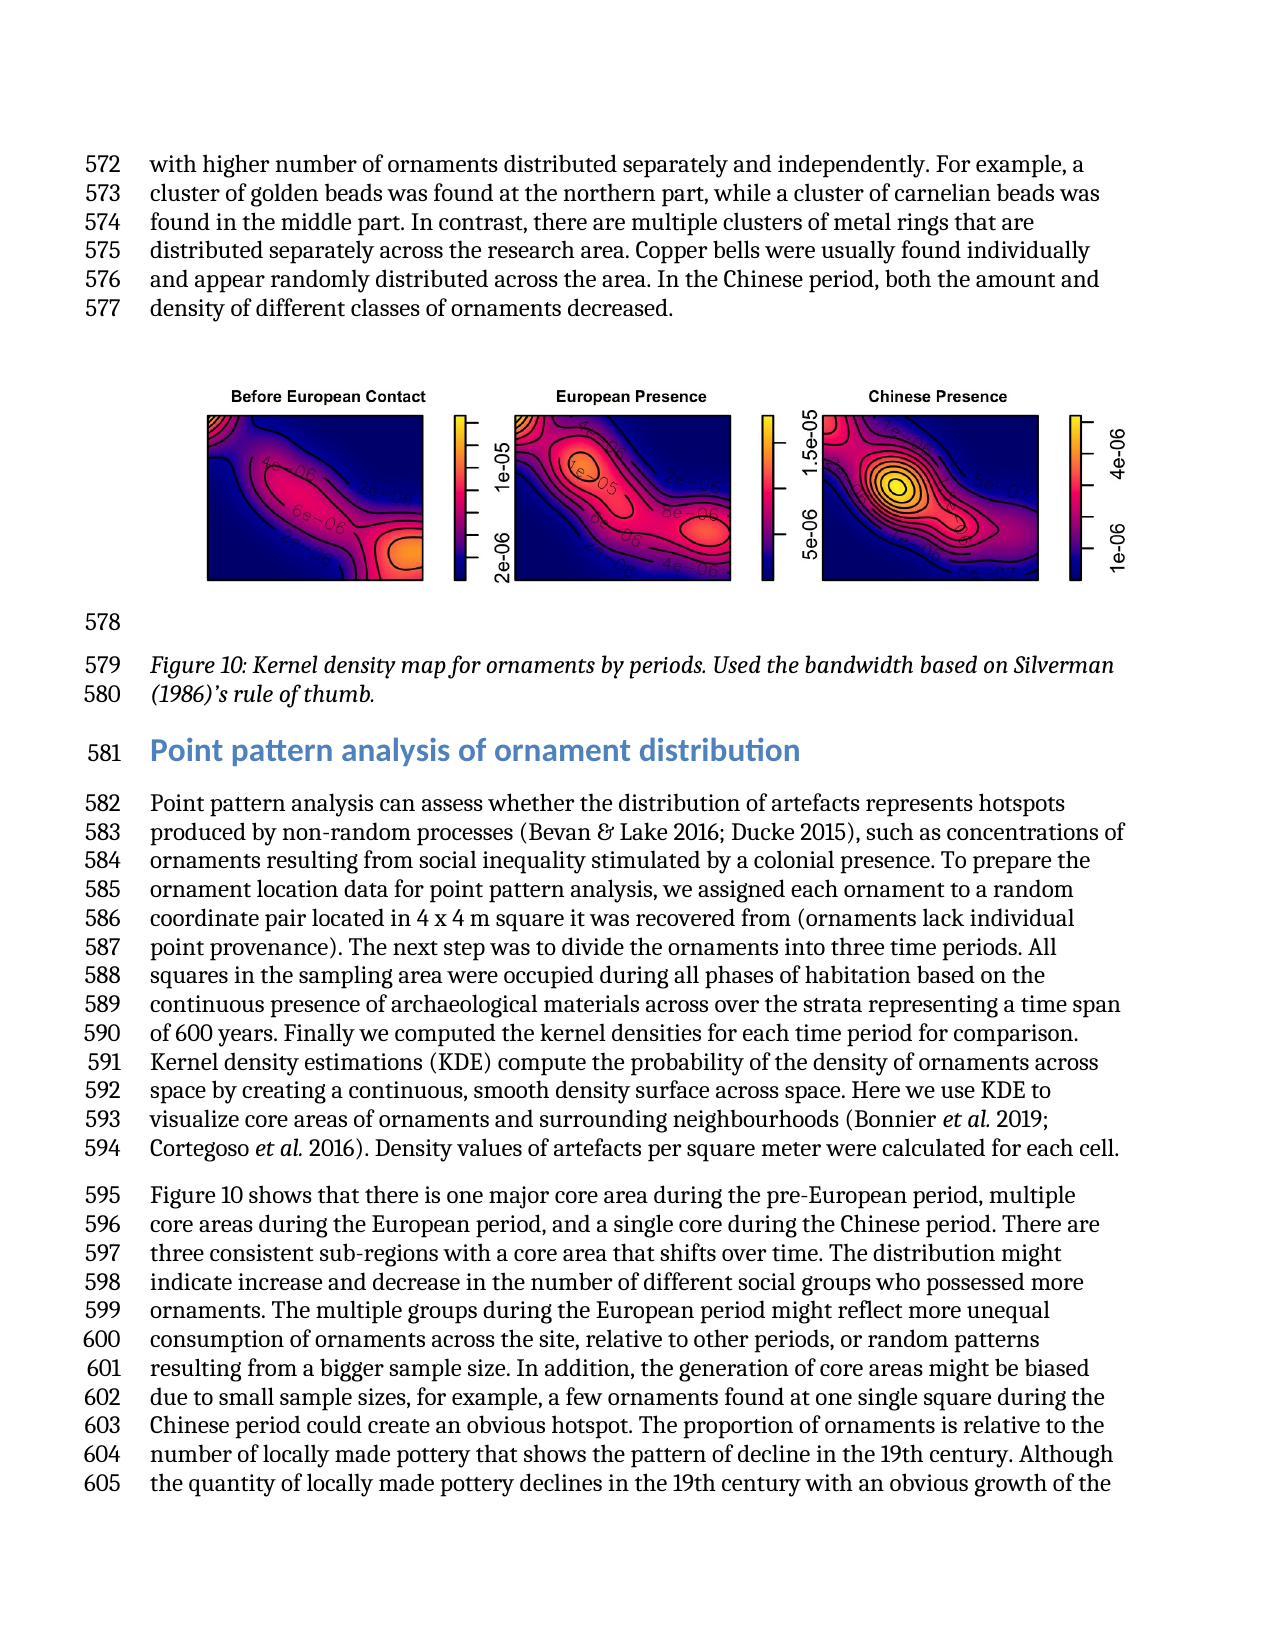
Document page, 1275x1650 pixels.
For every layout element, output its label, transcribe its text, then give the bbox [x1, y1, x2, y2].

subtitle Point pattern analysis of ornament distribution [150, 729, 1125, 770]
text Point pattern analysis can assess whether the distribution of artefacts represents hotspots produced by non-random processes (Bevan & Lake 2016; Ducke 2015), such as concentrations of ornaments resulting from social inequality stimulated by a colonial presence. To prepare the ornament location data for point pattern analysis, we assigned each ornament to a random coordinate pair located in 4 x 4 m square it was recovered from (ornaments lack individual point provenance). The next step was to divide the ornaments into three time periods. All squares in the sampling area were occupied during all phases of habitation based on the continuous presence of archaeological materials across over the strata representing a time span of 600 years. Finally we computed the kernel densities for each time period for comparison. Kernel density estimations (KDE) compute the probability of the density of ornaments across space by creating a continuous, smooth density surface across space. Here we use KDE to visualize core areas of ornaments and surrounding neighbourhoods (Bonnier et al. 2019; Cortegoso et al. 2016). Density values of artefacts per square meter were calculated for each cell. [150, 789, 1125, 1162]
text Figure 10: Kernel density map for ornaments by periods. Used the bandwidth based on Silverman (1986)’s rule of thumb. [150, 651, 1125, 708]
picture [168, 341, 1144, 630]
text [150, 1181, 1125, 1497]
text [150, 150, 1125, 322]
